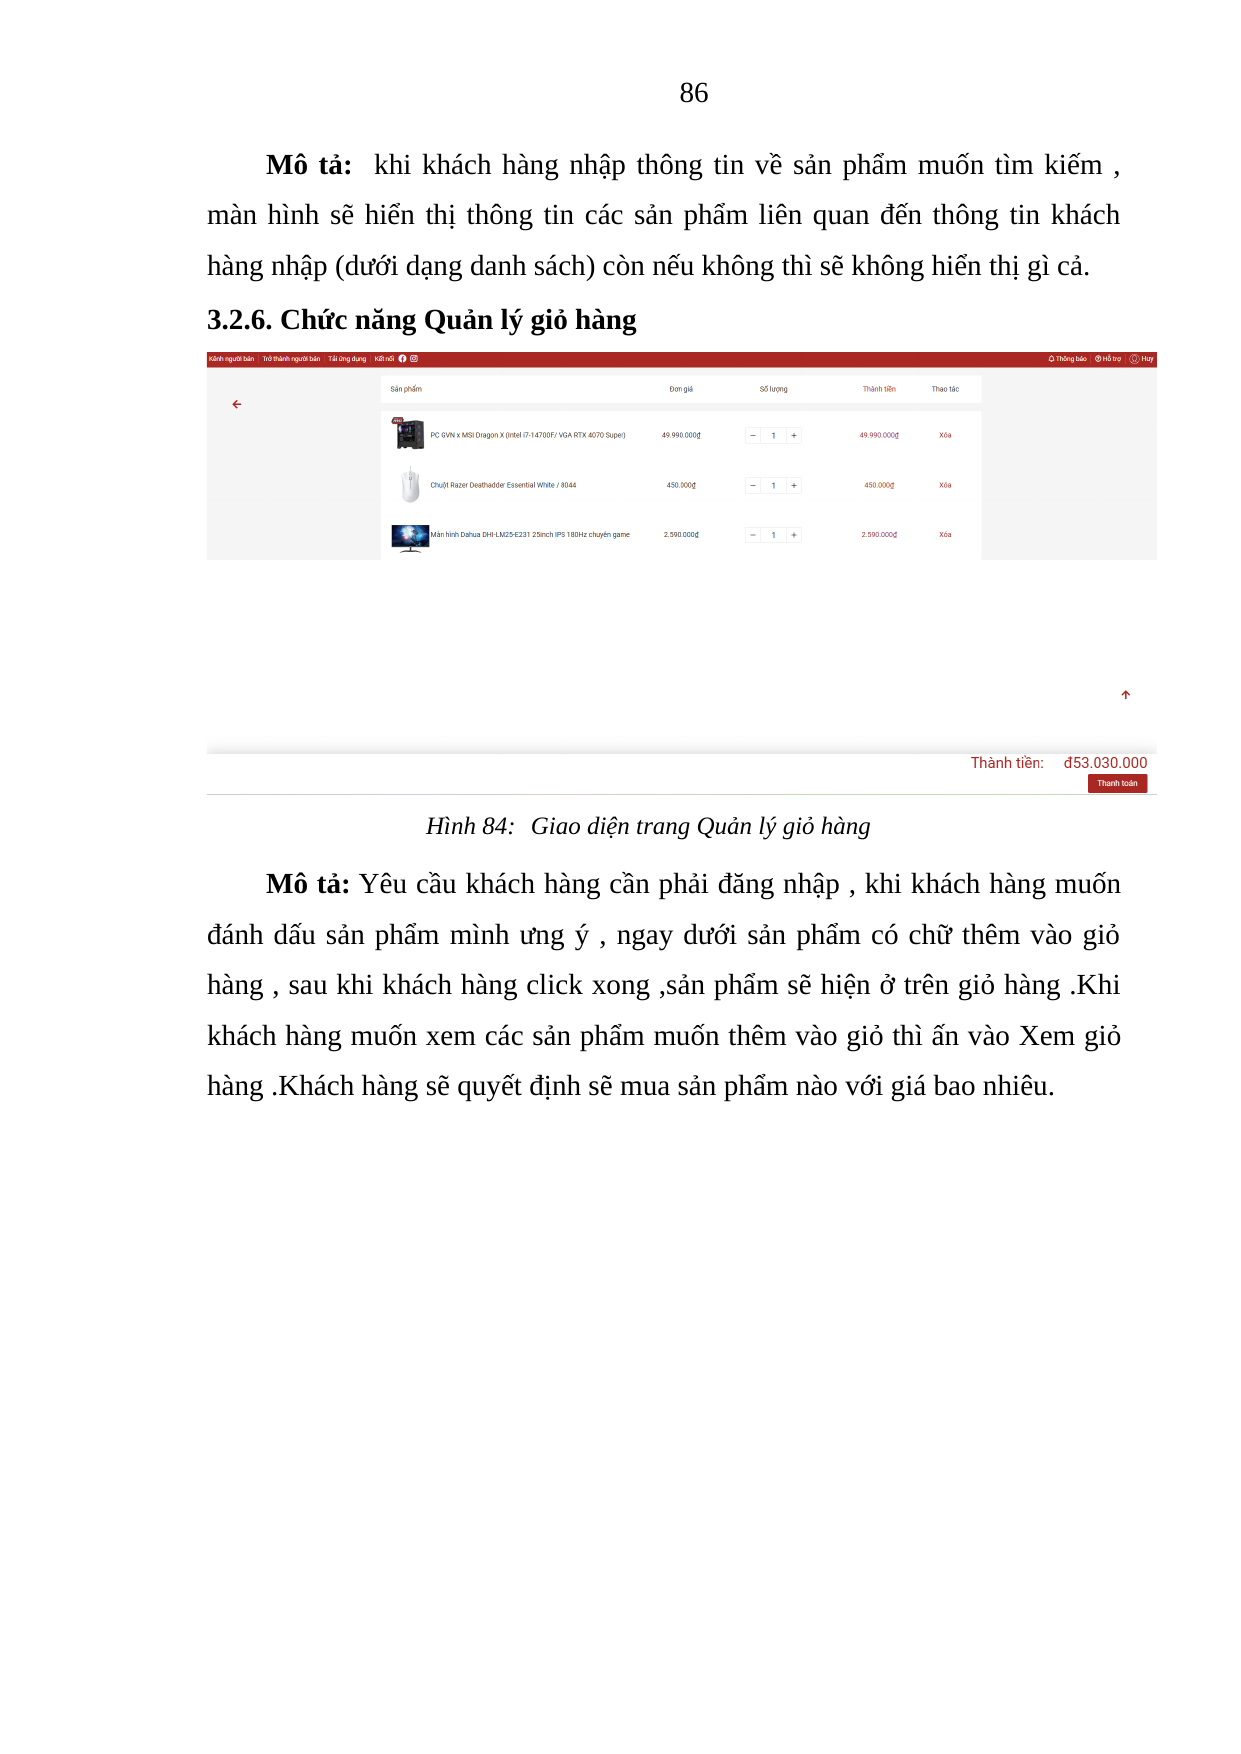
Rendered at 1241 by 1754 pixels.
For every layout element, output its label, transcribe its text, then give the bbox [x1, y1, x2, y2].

picture [206, 352, 1157, 795]
text Giao diện trang Quản lý giỏ hàng [207, 811, 1122, 840]
subtitle 3.2.6. Chức năng Quản lý giỏ hàng [207, 302, 1122, 336]
text Mô tả: Yêu cầu khách hàng cần phải đăng nhập , khi khách hàng muốn đánh dấu sản phẩm mình ưng ý , ngay dưới sản phẩm có chữ thêm vào giỏ hàng , sau khi khách hàng click xong ,sản phẩm sẽ hiện ở trên giỏ hàng .Khi khách hàng muốn xem các sản phẩm muốn thêm vào giỏ thì ấn vào Xem giỏ hàng .Khách hàng sẽ quyết định sẽ mua sản phẩm nào với giá bao nhiêu. [207, 867, 1122, 1101]
text Mô tả: khi khách hàng nhập thông tin về sản phẩm muốn tìm kiếm , màn hình sẽ hiển thị thông tin các sản phẩm liên quan đến thông tin khách hàng nhập (dưới dạng danh sách) còn nếu không thì sẽ không hiển thị gì cả. [207, 147, 1122, 281]
